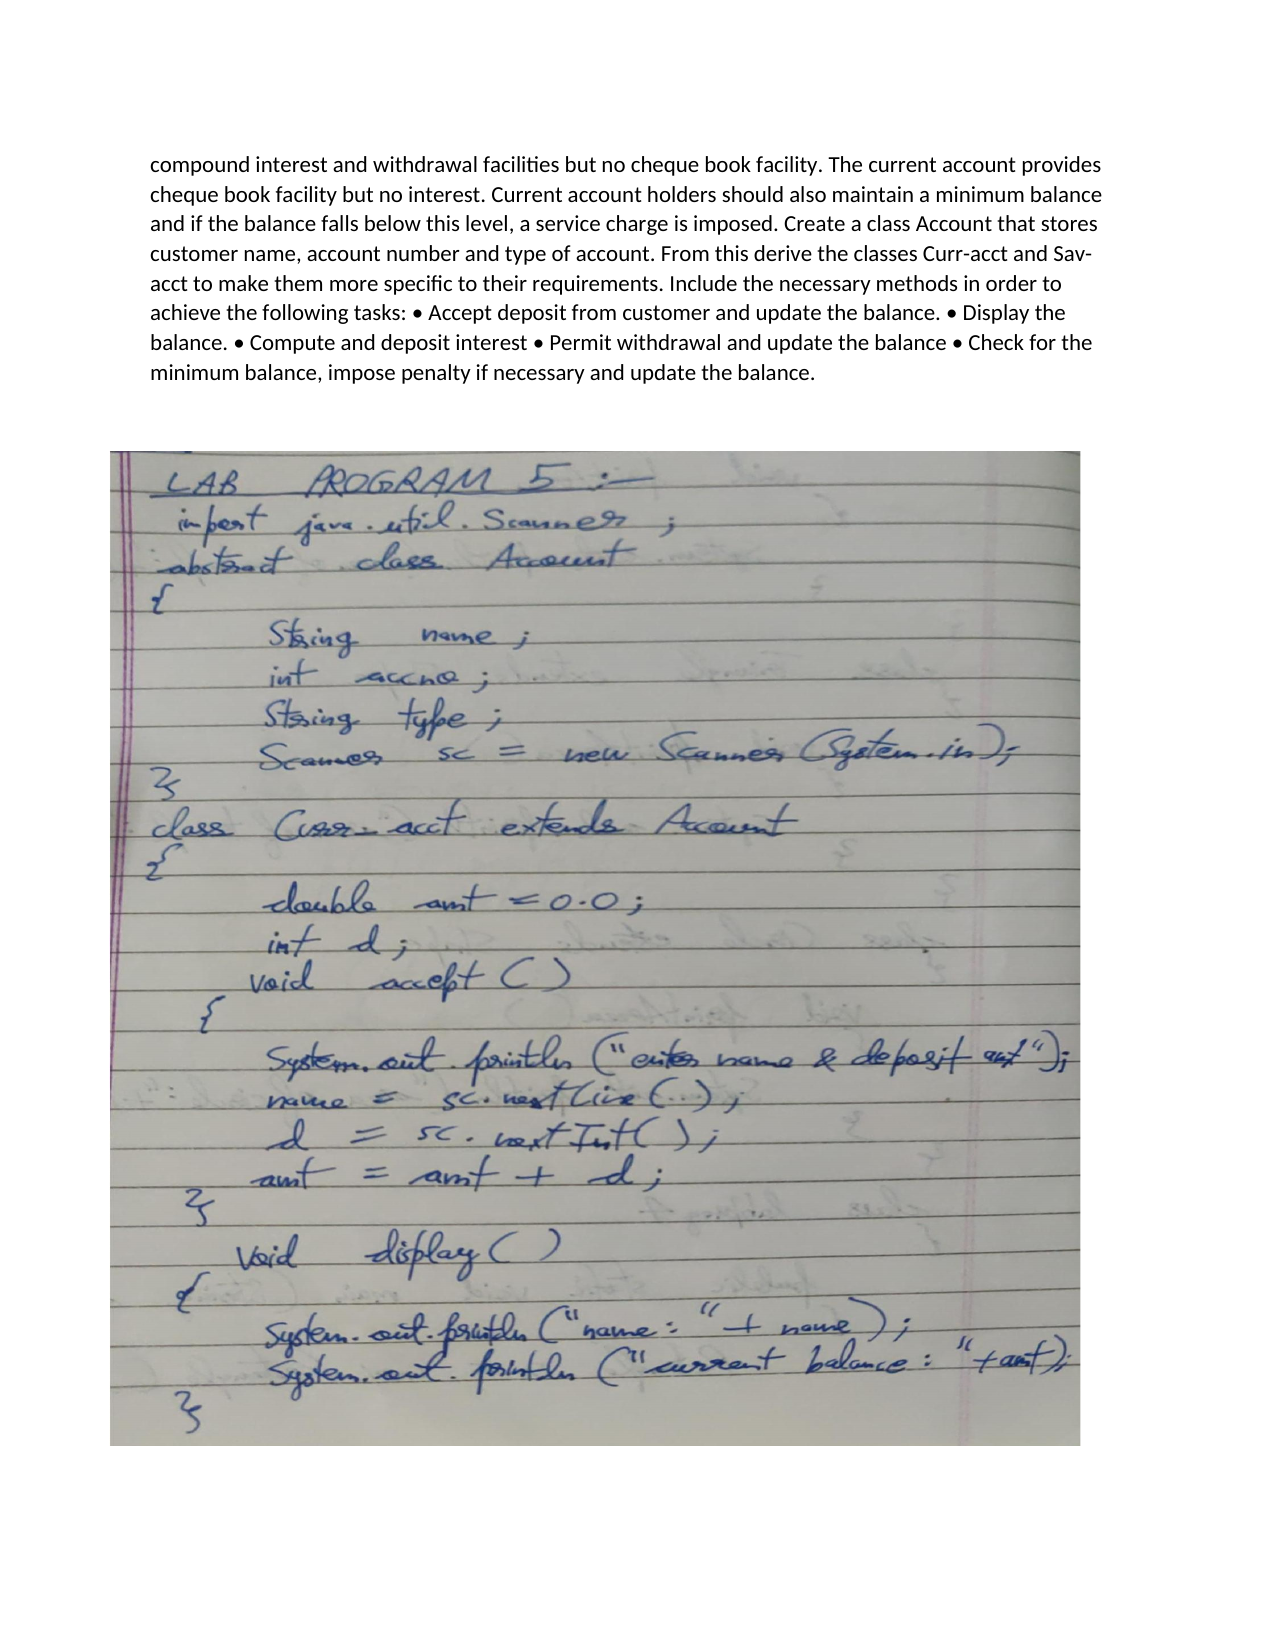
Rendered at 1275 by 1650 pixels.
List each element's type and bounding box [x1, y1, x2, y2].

picture [109, 451, 1081, 1446]
text [150, 150, 1125, 386]
